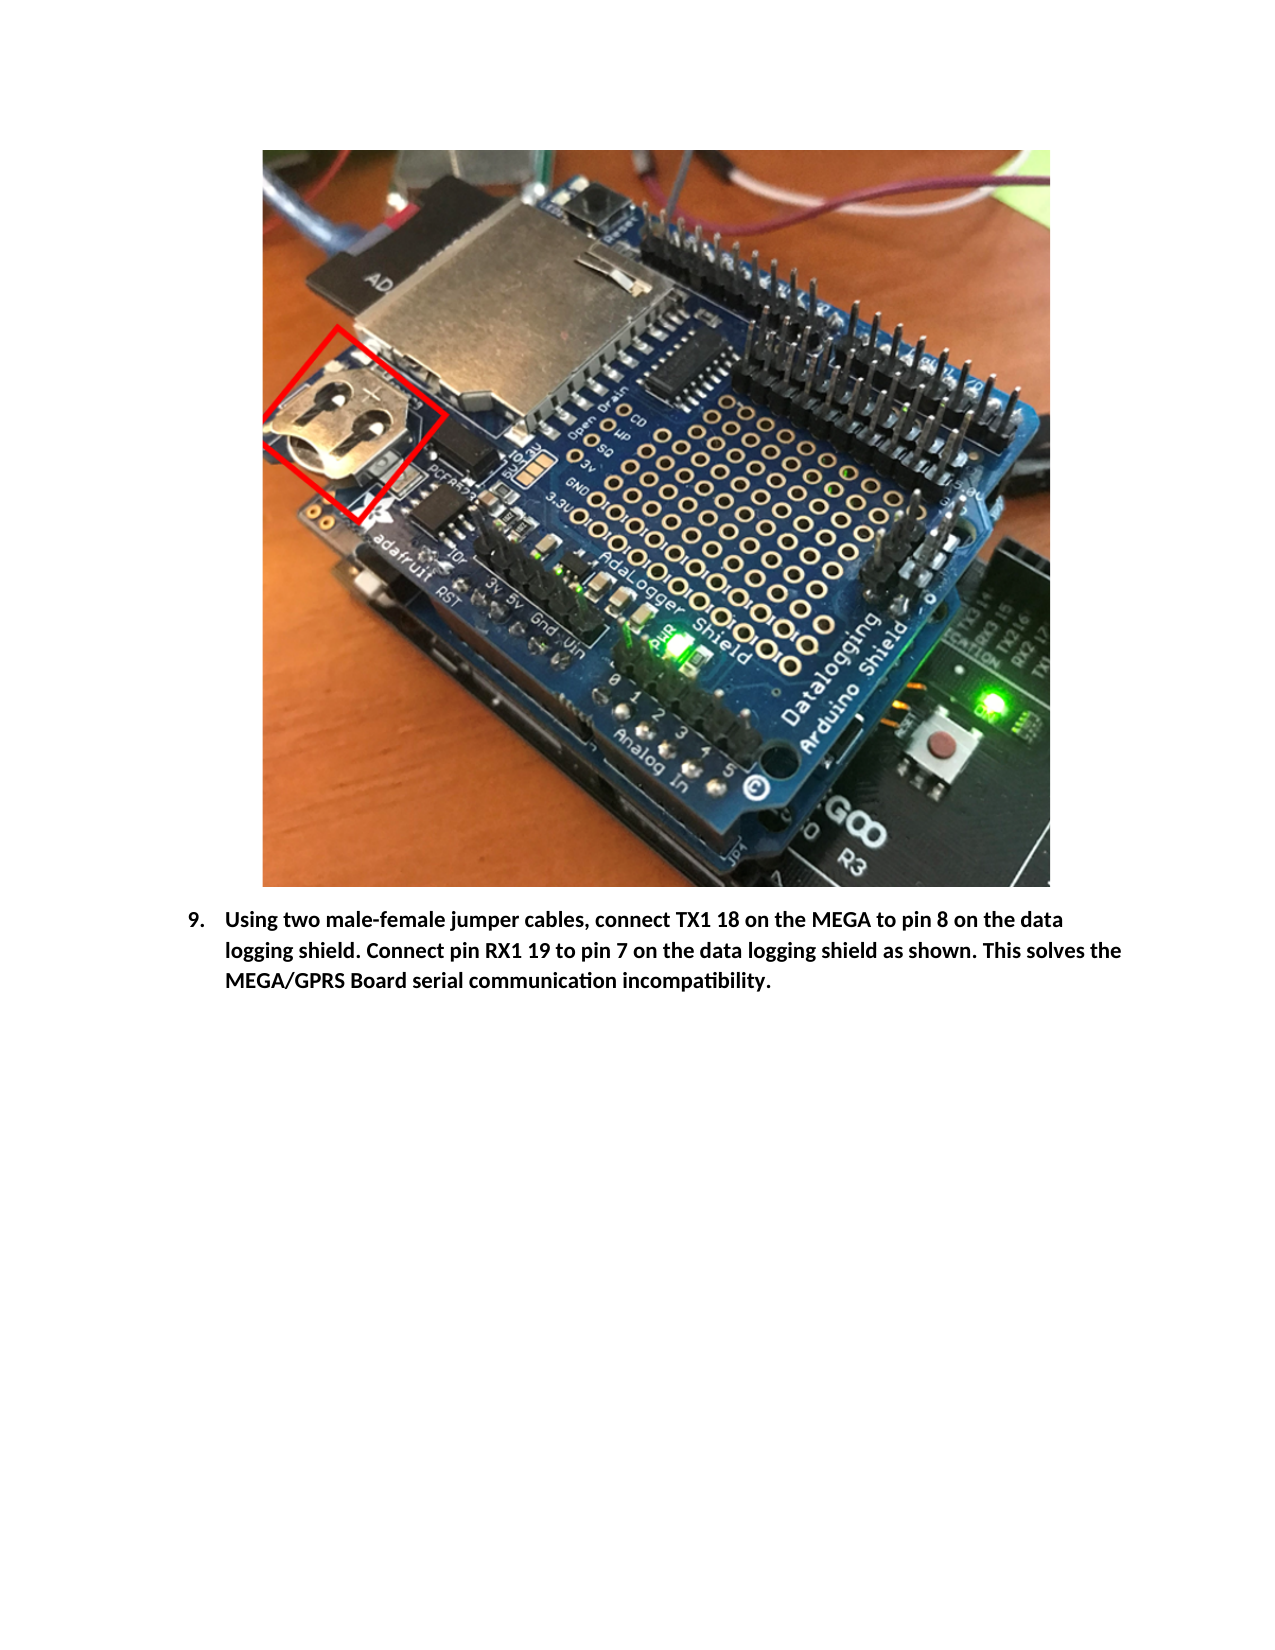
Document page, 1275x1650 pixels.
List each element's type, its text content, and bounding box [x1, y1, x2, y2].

list Using two male-female jumper cables, connect TX1 18 on the MEGA to pin 8 on the data logging shield. Connect pin RX1 19 to pin 7 on the data logging shield as shown. This solves the MEGA/GPRS Board serial communication incompatibility. [187, 906, 1125, 994]
picture [262, 150, 1050, 887]
